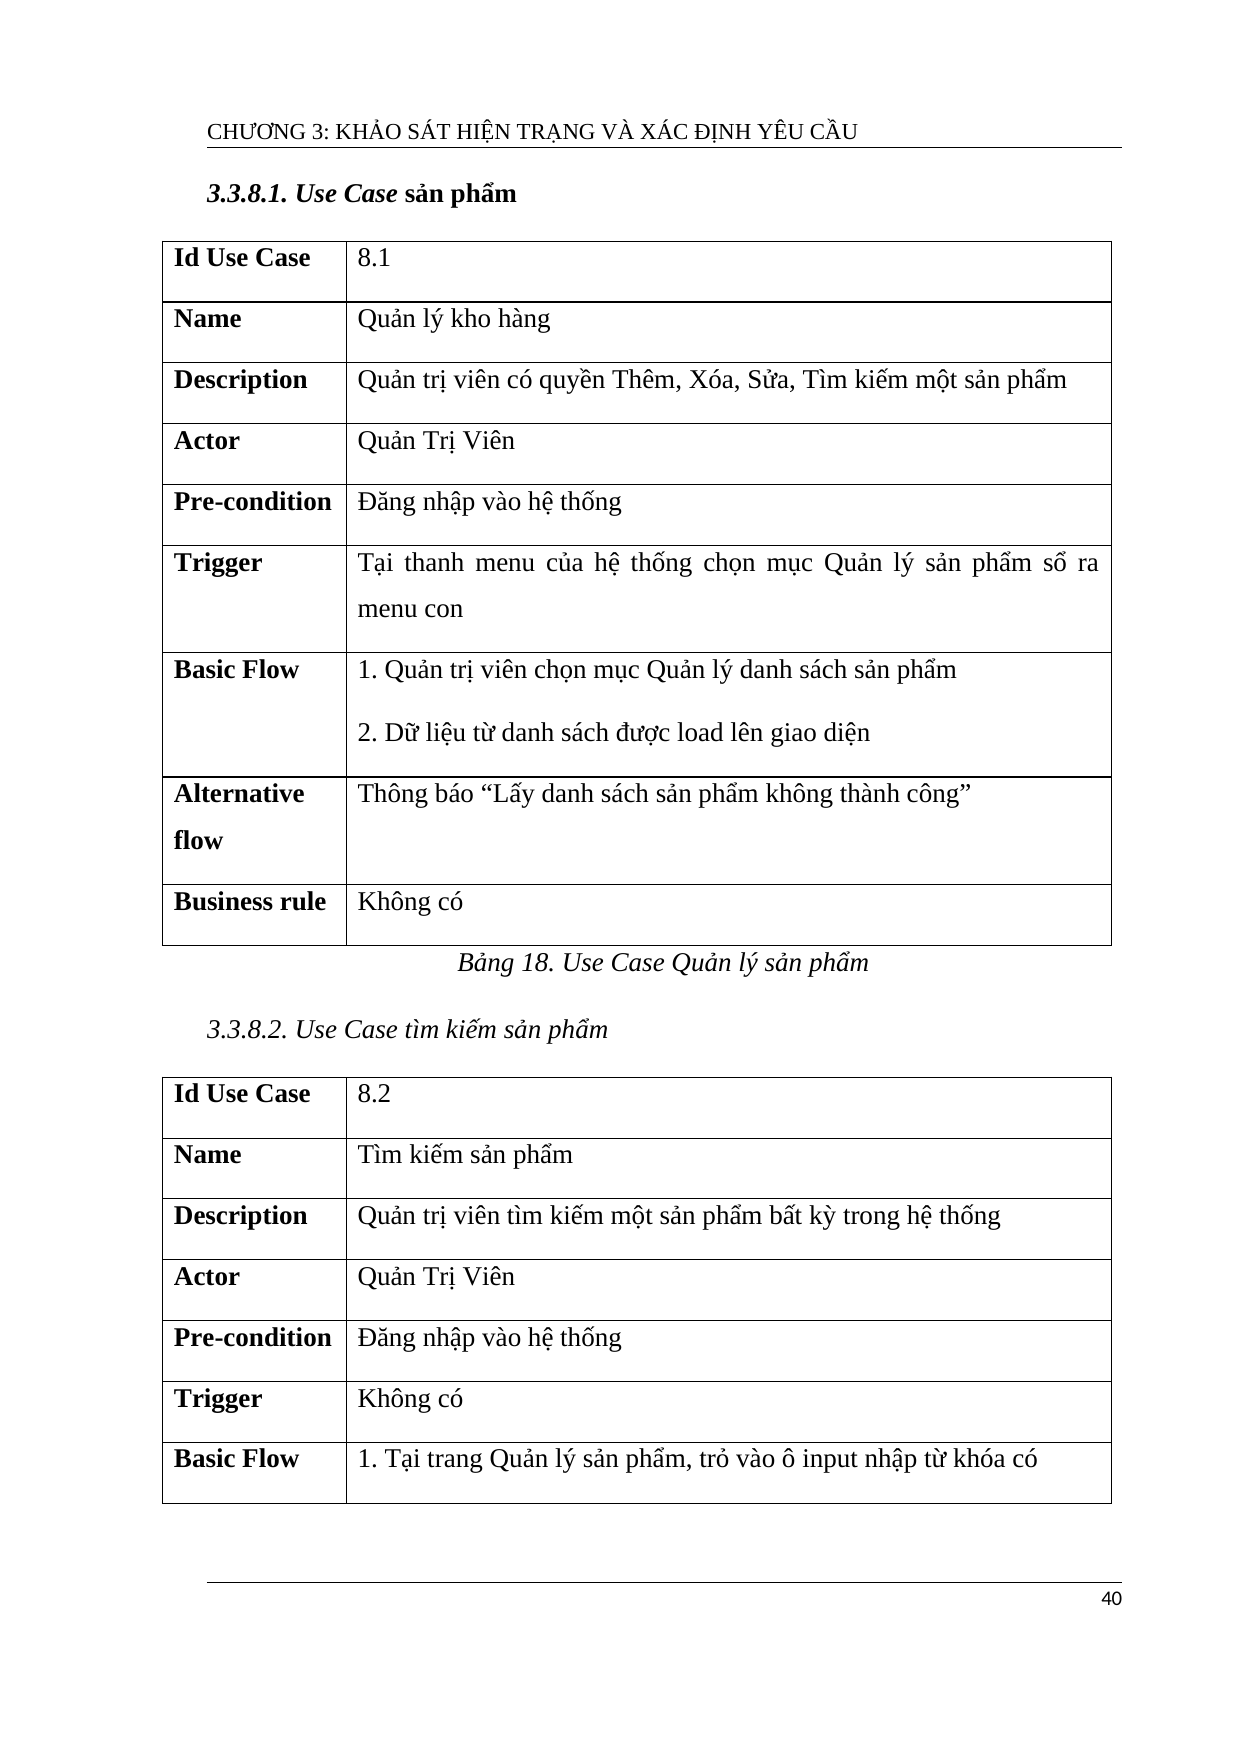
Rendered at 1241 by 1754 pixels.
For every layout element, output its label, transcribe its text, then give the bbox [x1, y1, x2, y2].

table_cell Actor [163, 424, 346, 484]
text Bảng 18. Use Case Quản lý sản phẩm [207, 946, 1122, 977]
table_cell Name [163, 303, 346, 362]
text 3.3.8.1. Use Case sản phẩm [207, 177, 1122, 208]
table_header 8.2 [347, 1078, 1111, 1137]
table_cell Không có [347, 1382, 1111, 1442]
table_cell Quản trị viên tìm kiếm một sản phẩm bất kỳ trong hệ thống [347, 1199, 1111, 1259]
table_cell Trigger [163, 546, 346, 652]
table_header 8.1 [347, 242, 1111, 301]
table_cell Actor [163, 1260, 346, 1320]
table_cell Name [163, 1139, 346, 1198]
table_cell Alternative flow [163, 778, 346, 884]
table_cell Quản trị viên có quyền Thêm, Xóa, Sửa, Tìm kiếm một sản phẩm [347, 363, 1111, 423]
table_cell Description [163, 1199, 346, 1259]
table_cell Tại thanh menu của hệ thống chọn mục Quản lý sản phẩm sổ ra menu con [347, 546, 1111, 652]
table_cell Description [163, 363, 346, 423]
table_cell Basic Flow [163, 1443, 346, 1502]
text 3.3.8.2. Use Case tìm kiếm sản phẩm [207, 1013, 1122, 1044]
table_cell Basic Flow [163, 653, 346, 776]
table_cell Đăng nhập vào hệ thống [347, 485, 1111, 545]
table_cell Business rule [163, 885, 346, 945]
table_cell Đăng nhập vào hệ thống [347, 1321, 1111, 1381]
table_cell Quản Trị Viên [347, 1260, 1111, 1320]
table_cell Pre-condition [163, 1321, 346, 1381]
table_cell Không có [347, 885, 1111, 945]
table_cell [347, 1443, 1111, 1502]
table_cell Tìm kiếm sản phẩm [347, 1139, 1111, 1198]
table_header Id Use Case [163, 1078, 346, 1137]
table_cell Trigger [163, 1382, 346, 1442]
table_header Id Use Case [163, 242, 346, 301]
table_cell Thông báo “Lấy danh sách sản phẩm không thành công” [347, 778, 1111, 884]
table_cell Quản lý kho hàng [347, 303, 1111, 362]
table_cell Pre-condition [163, 485, 346, 545]
table_cell Quản Trị Viên [347, 424, 1111, 484]
table_cell 1. Quản trị viên chọn mục Quản lý danh sách sản phẩm 2. Dữ liệu từ danh sách được load lên giao diện [347, 653, 1111, 776]
